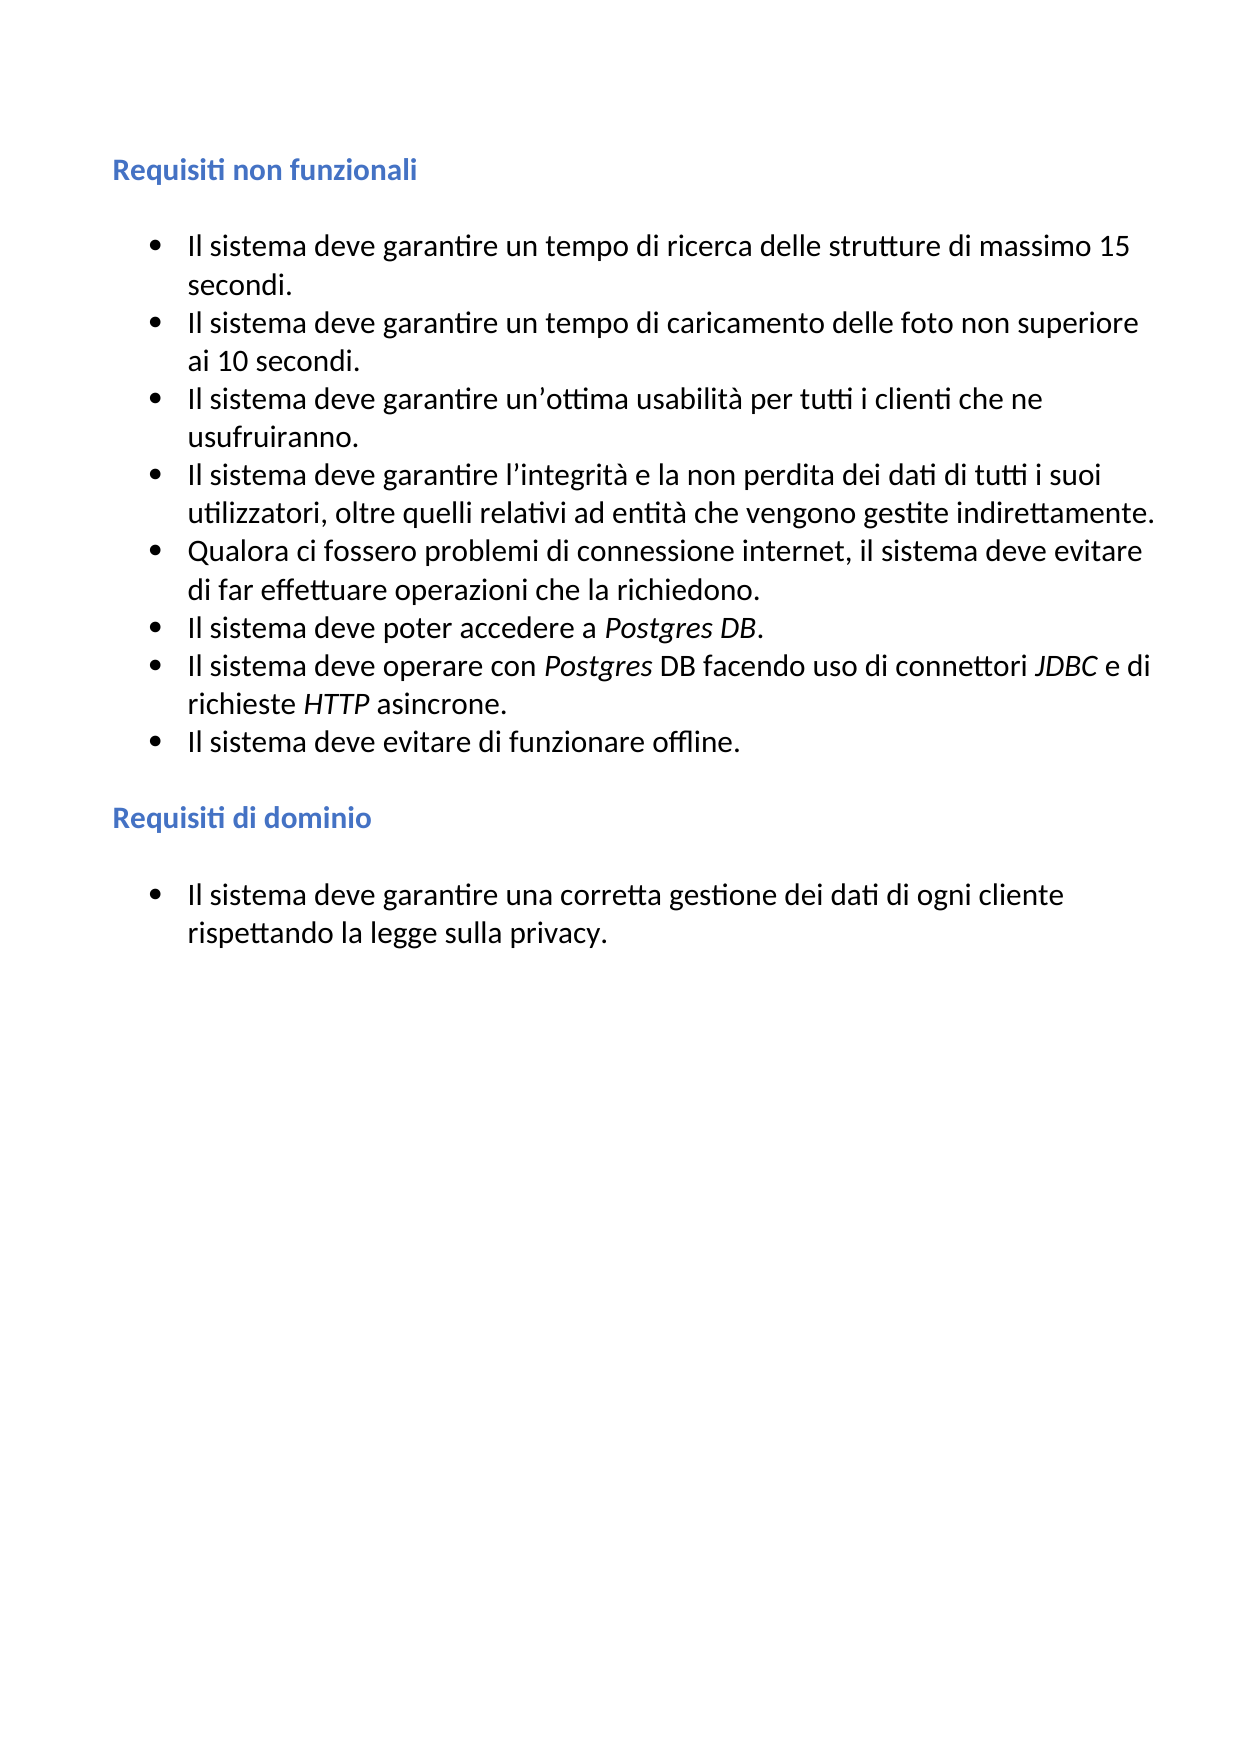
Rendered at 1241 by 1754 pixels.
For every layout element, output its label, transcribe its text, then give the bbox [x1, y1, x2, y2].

list Il sistema deve garantire un tempo di caricamento delle foto non superiore ai 10 secondi. [150, 303, 1165, 379]
list Il sistema deve operare con Postgres DB facendo uso di connettori JDBC e di richieste HTTP asincrone. [150, 646, 1165, 722]
text Requisiti non funzionali [112, 150, 1165, 188]
list Il sistema deve evitare di funzionare offline. [150, 722, 1165, 760]
list Il sistema deve poter accedere a Postgres DB. [150, 608, 1165, 646]
list Il sistema deve garantire un’ottima usabilità per tutti i clienti che ne usufruiranno. [150, 379, 1165, 455]
list Il sistema deve garantire un tempo di ricerca delle strutture di massimo 15 secondi. [150, 227, 1165, 303]
text Requisiti di dominio [112, 798, 1165, 837]
list Qualora ci fossero problemi di connessione internet, il sistema deve evitare di far effettuare operazioni che la richiedono. [150, 532, 1165, 608]
list Il sistema deve garantire l’integrità e la non perdita dei dati di tutti i suoi utilizzatori, oltre quelli relativi ad entità che vengono gestite indirettamente. [150, 455, 1165, 532]
list Il sistema deve garantire una corretta gestione dei dati di ogni cliente rispettando la legge sulla privacy. [150, 875, 1165, 951]
